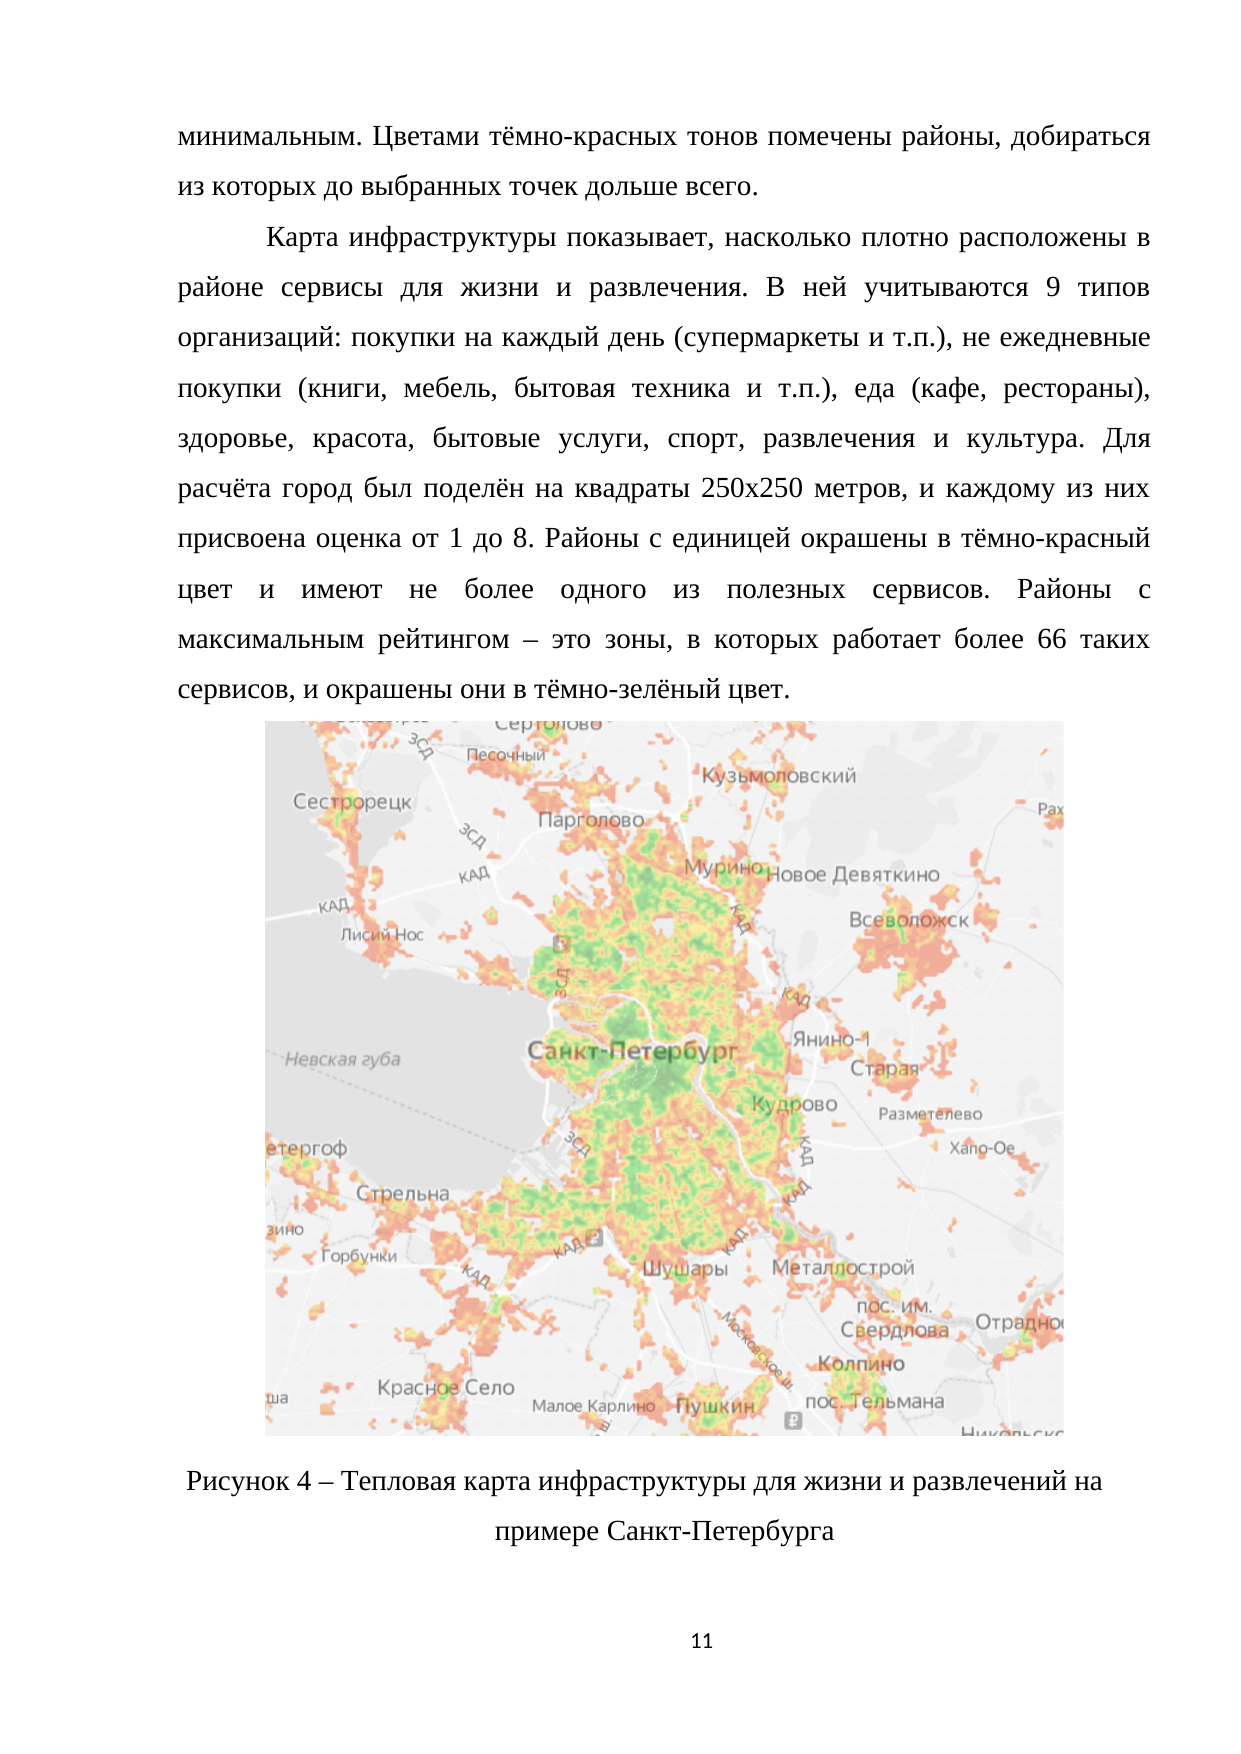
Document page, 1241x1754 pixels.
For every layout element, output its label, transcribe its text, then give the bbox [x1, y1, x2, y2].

text Тепловая карта инфраструктуры для жизни и развлечений на примере Санкт-Петербурга [177, 1463, 1152, 1547]
picture [265, 721, 1064, 1436]
text Карта инфраструктуры показывает, насколько плотно расположены в районе сервисы для жизни и развлечения. В ней учитываются 9 типов организаций: покупки на каждый день (супермаркеты и т.п.), не ежедневные покупки (книги, мебель, бытовая техника и т.п.), еда (кафе, рестораны), здоровье, красота, бытовые услуги, спорт, развлечения и культура. Для расчёта город был поделён на квадраты 250x250 метров, и каждому из них присвоена оценка от 1 до 8. Районы с единицей окрашены в тёмно-красный цвет и имеют не более одного из полезных сервисов. Районы с максимальным рейтингом – это зоны, в которых работает более 66 таких сервисов, и окрашены они в тёмно-зелёный цвет. [177, 219, 1152, 705]
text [177, 118, 1152, 202]
